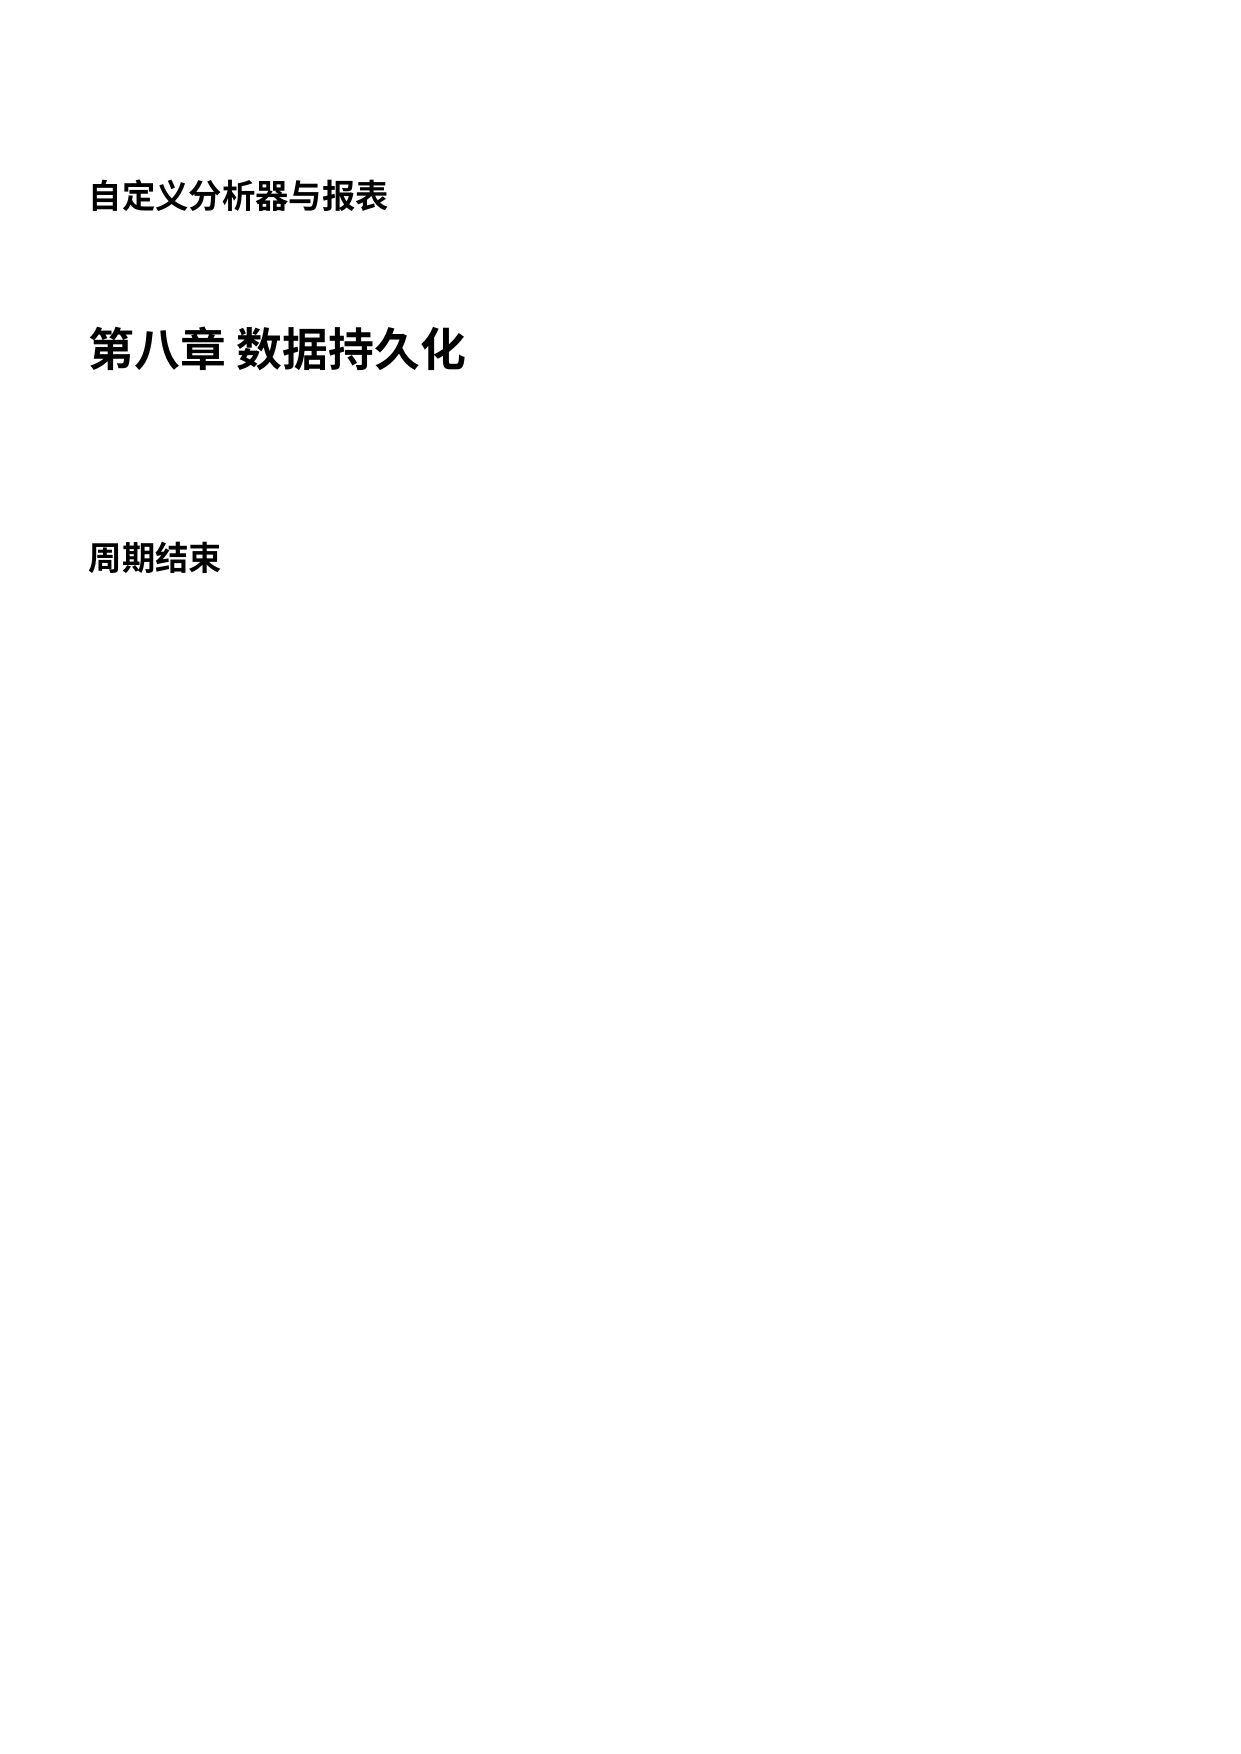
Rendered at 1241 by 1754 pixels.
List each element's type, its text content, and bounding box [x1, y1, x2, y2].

subtitle 周期结束 [89, 523, 1053, 588]
subtitle 第八章 数据持久化 [89, 297, 1053, 395]
subtitle 自定义分析器与报表 [89, 162, 1053, 227]
